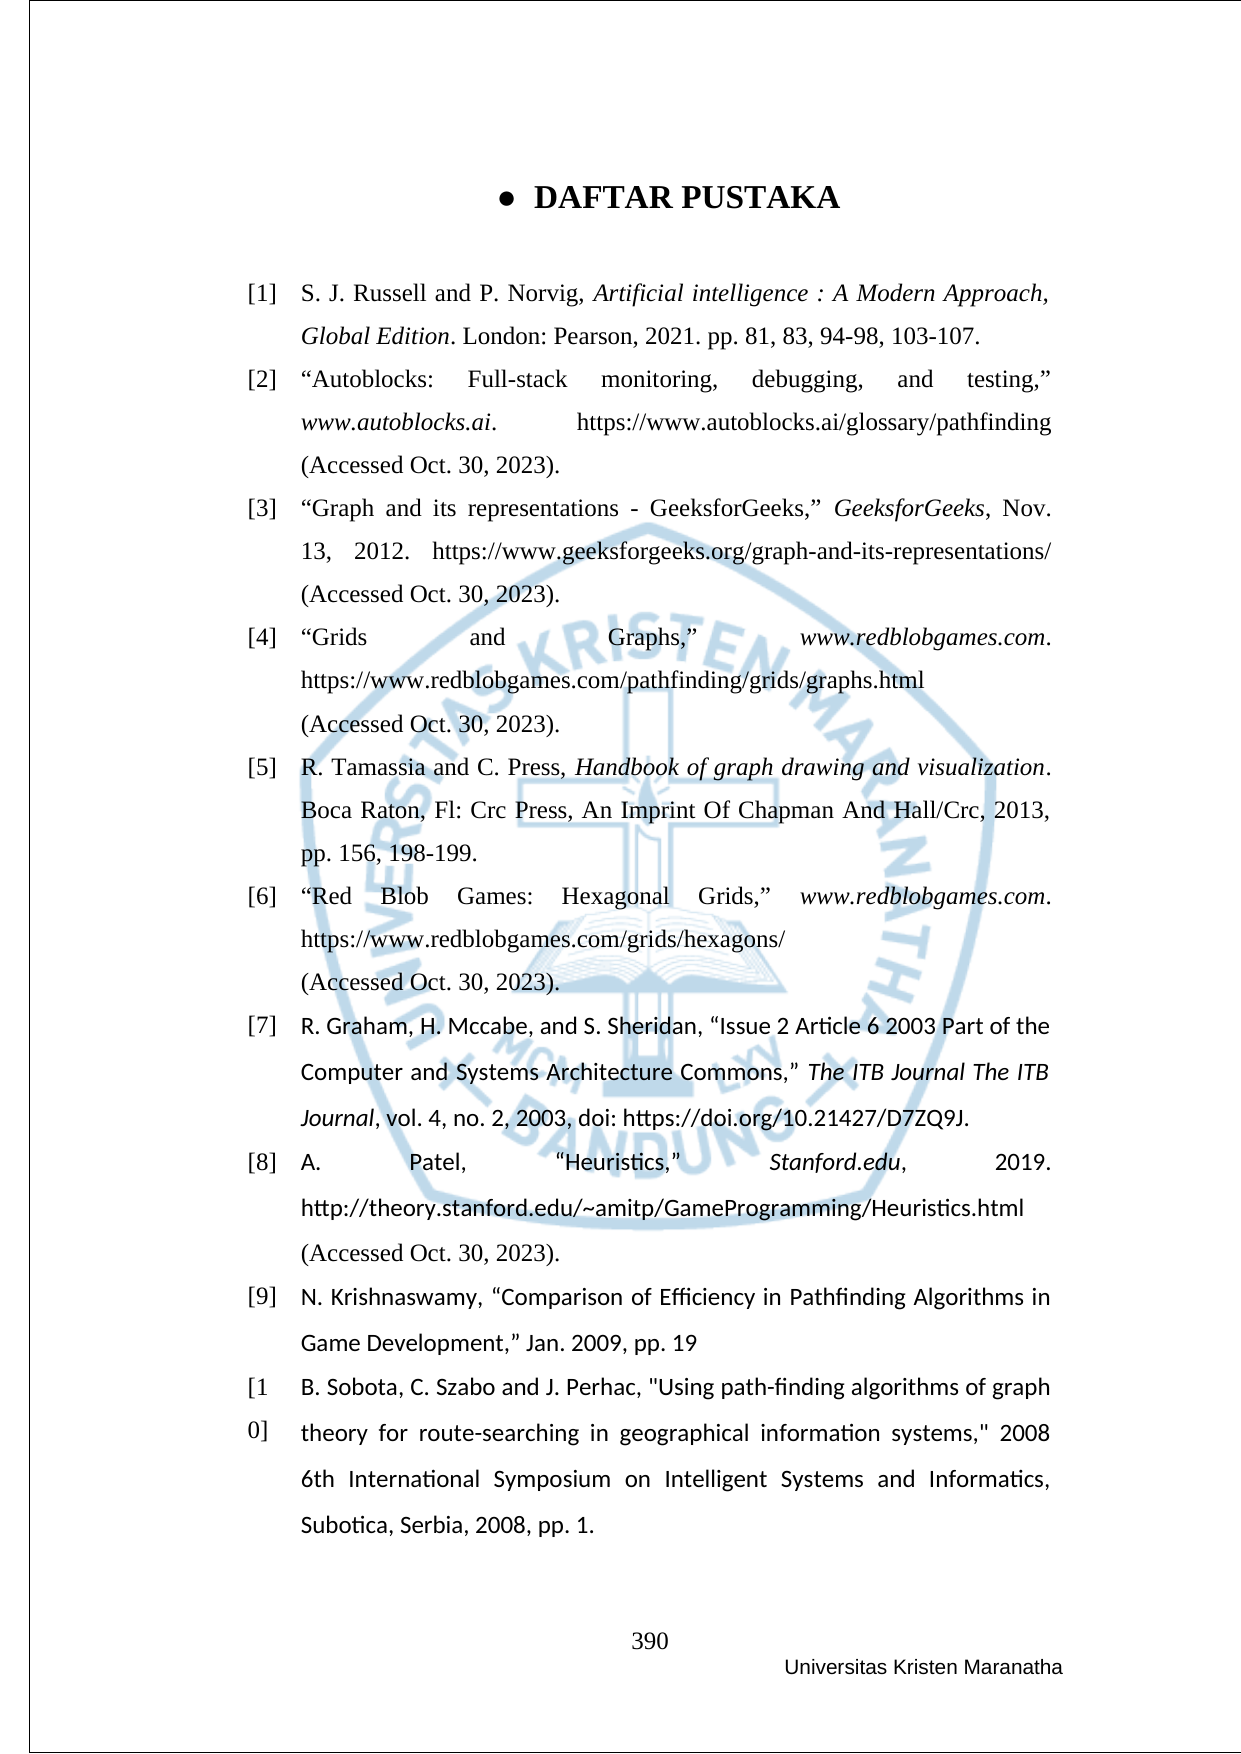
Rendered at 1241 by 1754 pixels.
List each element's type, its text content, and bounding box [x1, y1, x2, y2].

table_header S. J. Russell and P. Norvig, Artificial intelligence : A Modern Approach, Global Edition. London: Pearson, 2021. ‌pp. 81, 83, 94-98, 103-107. [289, 278, 1063, 364]
table_header [1] [236, 278, 289, 364]
table_cell “Red Blob Games: Hexagonal Grids,” www.redblobgames.com. https://www.redblobgames.com/grids/hexagons/ (Accessed Oct. 30, 2023). [289, 881, 1063, 1010]
table_cell [2] [236, 364, 289, 493]
table_cell [9] [236, 1281, 289, 1372]
table_cell A. Patel, “Heuristics,” Stanford.edu, 2019. http://theory.stanford.edu/~amitp/GameProgramming/Heuristics.html (Accessed Oct. 30, 2023). [289, 1147, 1063, 1281]
table_cell [8] [236, 1147, 289, 1281]
table_cell “Autoblocks: Full-stack monitoring, debugging, and testing,” www.autoblocks.ai. https://www.autoblocks.ai/glossary/pathfinding (Accessed Oct. 30, 2023). [289, 364, 1063, 493]
table_cell [3] [236, 493, 289, 622]
picture [30, 1, 1241, 1752]
table_cell B. Sobota, C. Szabo and J. Perhac, "Using path-finding algorithms of graph theory for route-searching in geographical information systems," 2008 6th International Symposium on Intelligent Systems and Informatics, Subotica, Serbia, 2008, pp. 1. [289, 1372, 1063, 1553]
table_cell [5] [236, 752, 289, 881]
table_cell R. Tamassia and C. Press, Handbook of graph drawing and visualization. Boca Raton, Fl: Crc Press, An Imprint Of Chapman And Hall/Crc, 2013, pp. 156, 198-199. [289, 752, 1063, 881]
subtitle DAFTAR PUSTAKA [274, 177, 1063, 216]
table_cell “Grids and Graphs,” www.redblobgames.com. https://www.redblobgames.com/pathfinding/grids/graphs.html (Accessed Oct. 30, 2023). [289, 623, 1063, 752]
table_cell [6] [236, 881, 289, 1010]
table_cell R. Graham, H. Mccabe, and S. Sheridan, “Issue 2 Article 6 2003 Part of the Computer and Systems Architecture Commons,” The ITB Journal The ITB Journal, vol. 4, no. 2, 2003, doi: https://doi.org/10.21427/D7ZQ9J. [289, 1010, 1063, 1147]
table_cell N. Krishnaswamy, “Comparison of Efficiency in Pathfinding Algorithms in Game Development,” Jan. 2009, pp. 19 [289, 1281, 1063, 1372]
table_cell “Graph and its representations - GeeksforGeeks,” GeeksforGeeks, Nov. 13, 2012. https://www.geeksforgeeks.org/graph-and-its-representations/ (Accessed Oct. 30, 2023). [289, 493, 1063, 622]
table_cell [4] [236, 623, 289, 752]
table_cell [10] [236, 1372, 289, 1553]
table_cell [7] [236, 1010, 289, 1147]
